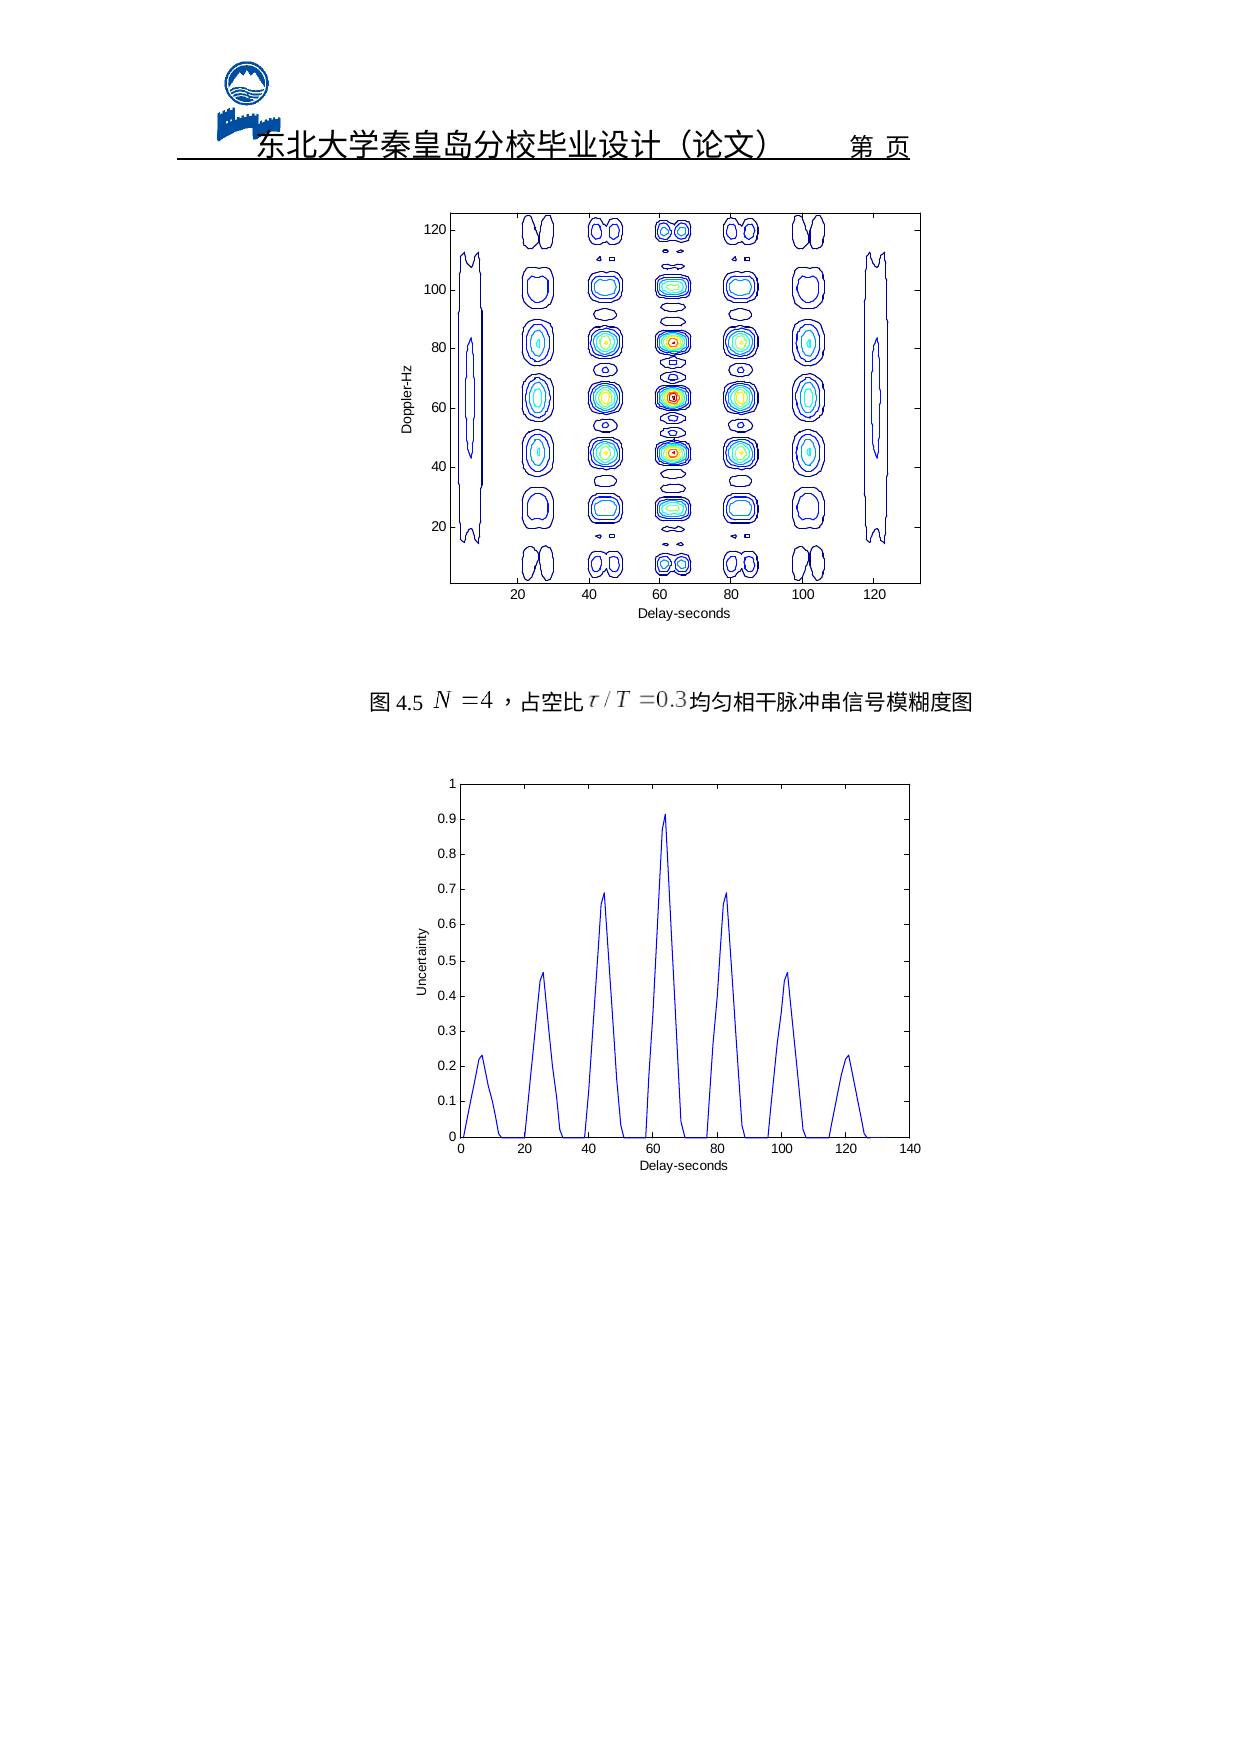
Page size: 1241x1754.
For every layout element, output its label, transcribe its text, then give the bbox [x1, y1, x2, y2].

picture [208, 61, 285, 143]
text 图4.5 ，占空比均匀相干脉冲串信号模糊度图 [177, 668, 1122, 736]
